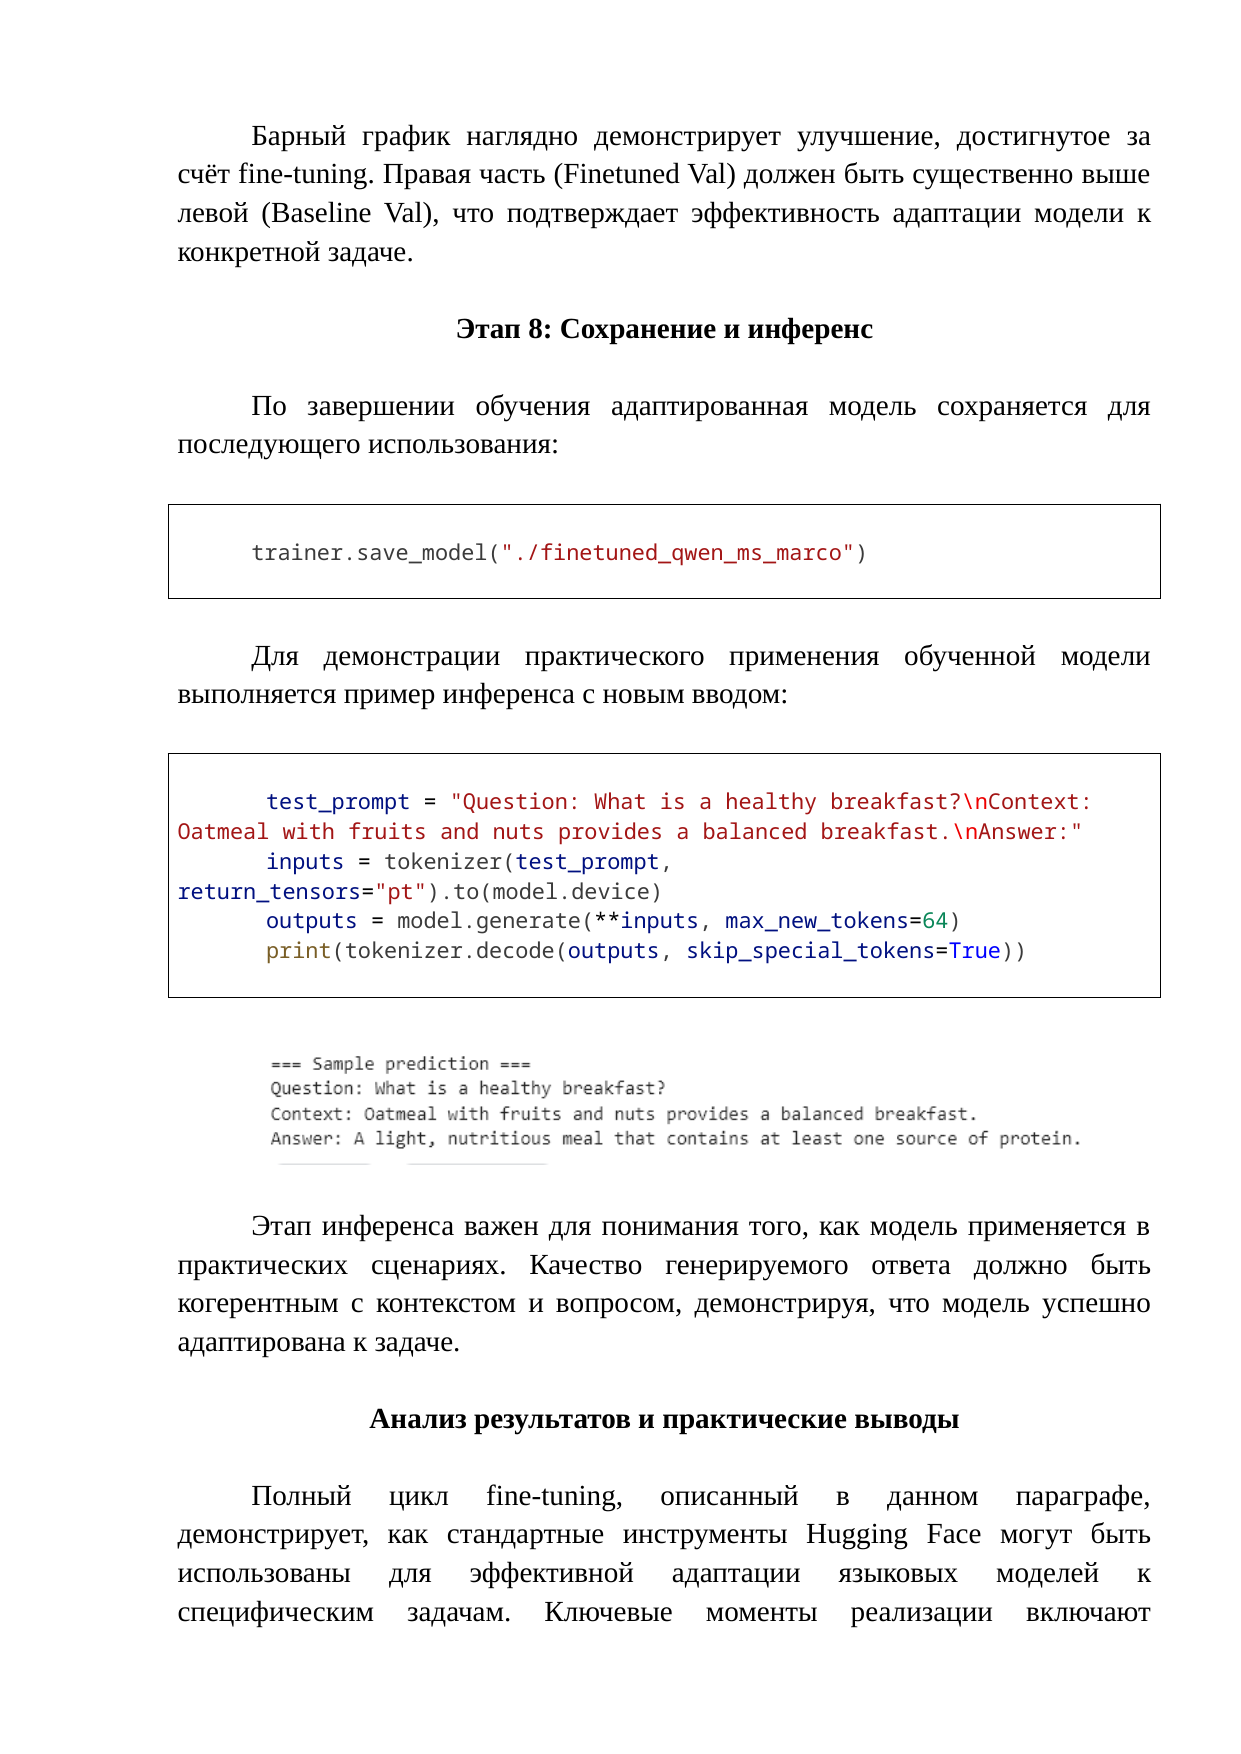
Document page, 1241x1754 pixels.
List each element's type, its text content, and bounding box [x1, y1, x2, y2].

text Анализ результатов и практические выводы [177, 1401, 1152, 1434]
picture [251, 1036, 1088, 1165]
text Этап 8: Сохранение и инференс [177, 311, 1152, 344]
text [177, 1478, 1152, 1627]
text inputs = tokenizer(test_prompt, return_tensors="pt").to(model.device) [177, 846, 1152, 905]
text print(tokenizer.decode(outputs, skip_special_tokens=True)) [177, 935, 1152, 962]
text Этап инференса важен для понимания того, как модель применяется в практических сценариях. Качество генерируемого ответа должно быть когерентным с контекстом и вопросом, демонстрируя, что модель успешно адаптирована к задаче. [177, 1208, 1152, 1357]
text trainer.save_model("./finetuned_qwen_ms_marco") [177, 536, 1152, 563]
text outputs = model.generate(**inputs, max_new_tokens=64) [177, 905, 1152, 935]
text По завершении обучения адаптированная модель сохраняется для последующего использования: [177, 388, 1152, 460]
text Барный график наглядно демонстрирует улучшение, достигнутое за счёт fine-tuning. Правая часть (Finetuned Val) должен быть существенно выше левой (Baseline Val), что подтверждает эффективность адаптации модели к конкретной задаче. [177, 118, 1152, 267]
text Для демонстрации практического применения обученной модели выполняется пример инференса с новым вводом: [177, 638, 1152, 710]
text test_prompt = "Question: What is a healthy breakfast?\nContext: Oatmeal with fruits and nuts provides a balanced breakfast.\nAnswer:" [177, 786, 1152, 846]
